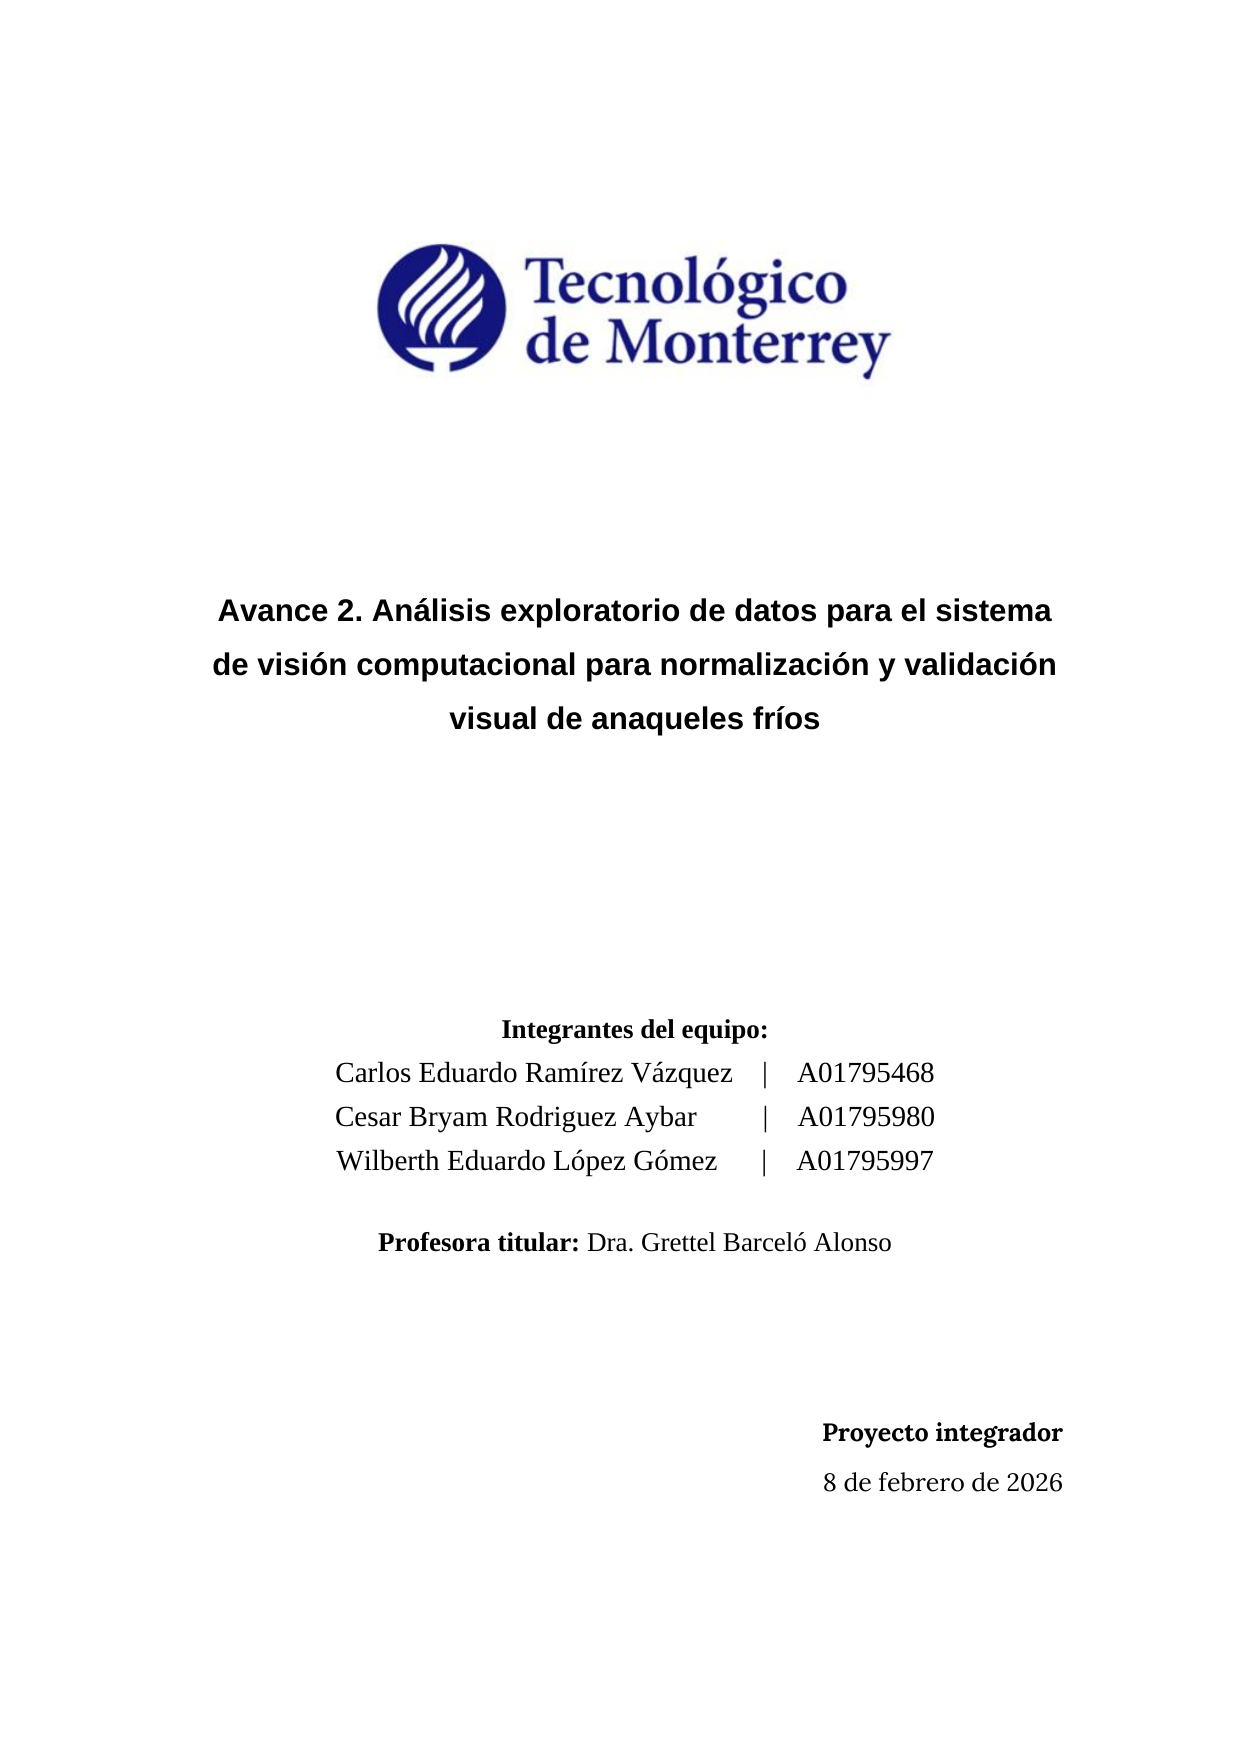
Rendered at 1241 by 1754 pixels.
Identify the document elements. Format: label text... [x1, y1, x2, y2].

text Cesar Bryam Rodriguez Aybar | A01795980 [207, 1099, 1063, 1132]
picture [357, 206, 913, 411]
text Wilberth Eduardo López Gómez | A01795997 [207, 1143, 1063, 1176]
text Profesora titular: Dra. Grettel Barceló Alonso [207, 1226, 1063, 1257]
text 8 de febrero de 2026 [207, 1467, 1063, 1498]
text Integrantes del equipo: [207, 1013, 1063, 1044]
text Proyecto integrador [207, 1416, 1063, 1448]
text Carlos Eduardo Ramírez Vázquez | A01795468 [207, 1055, 1063, 1088]
subtitle Avance 2. Análisis exploratorio de datos para el sistema de visión computacional para normalización y validación visual de anaqueles fríos [207, 592, 1063, 736]
